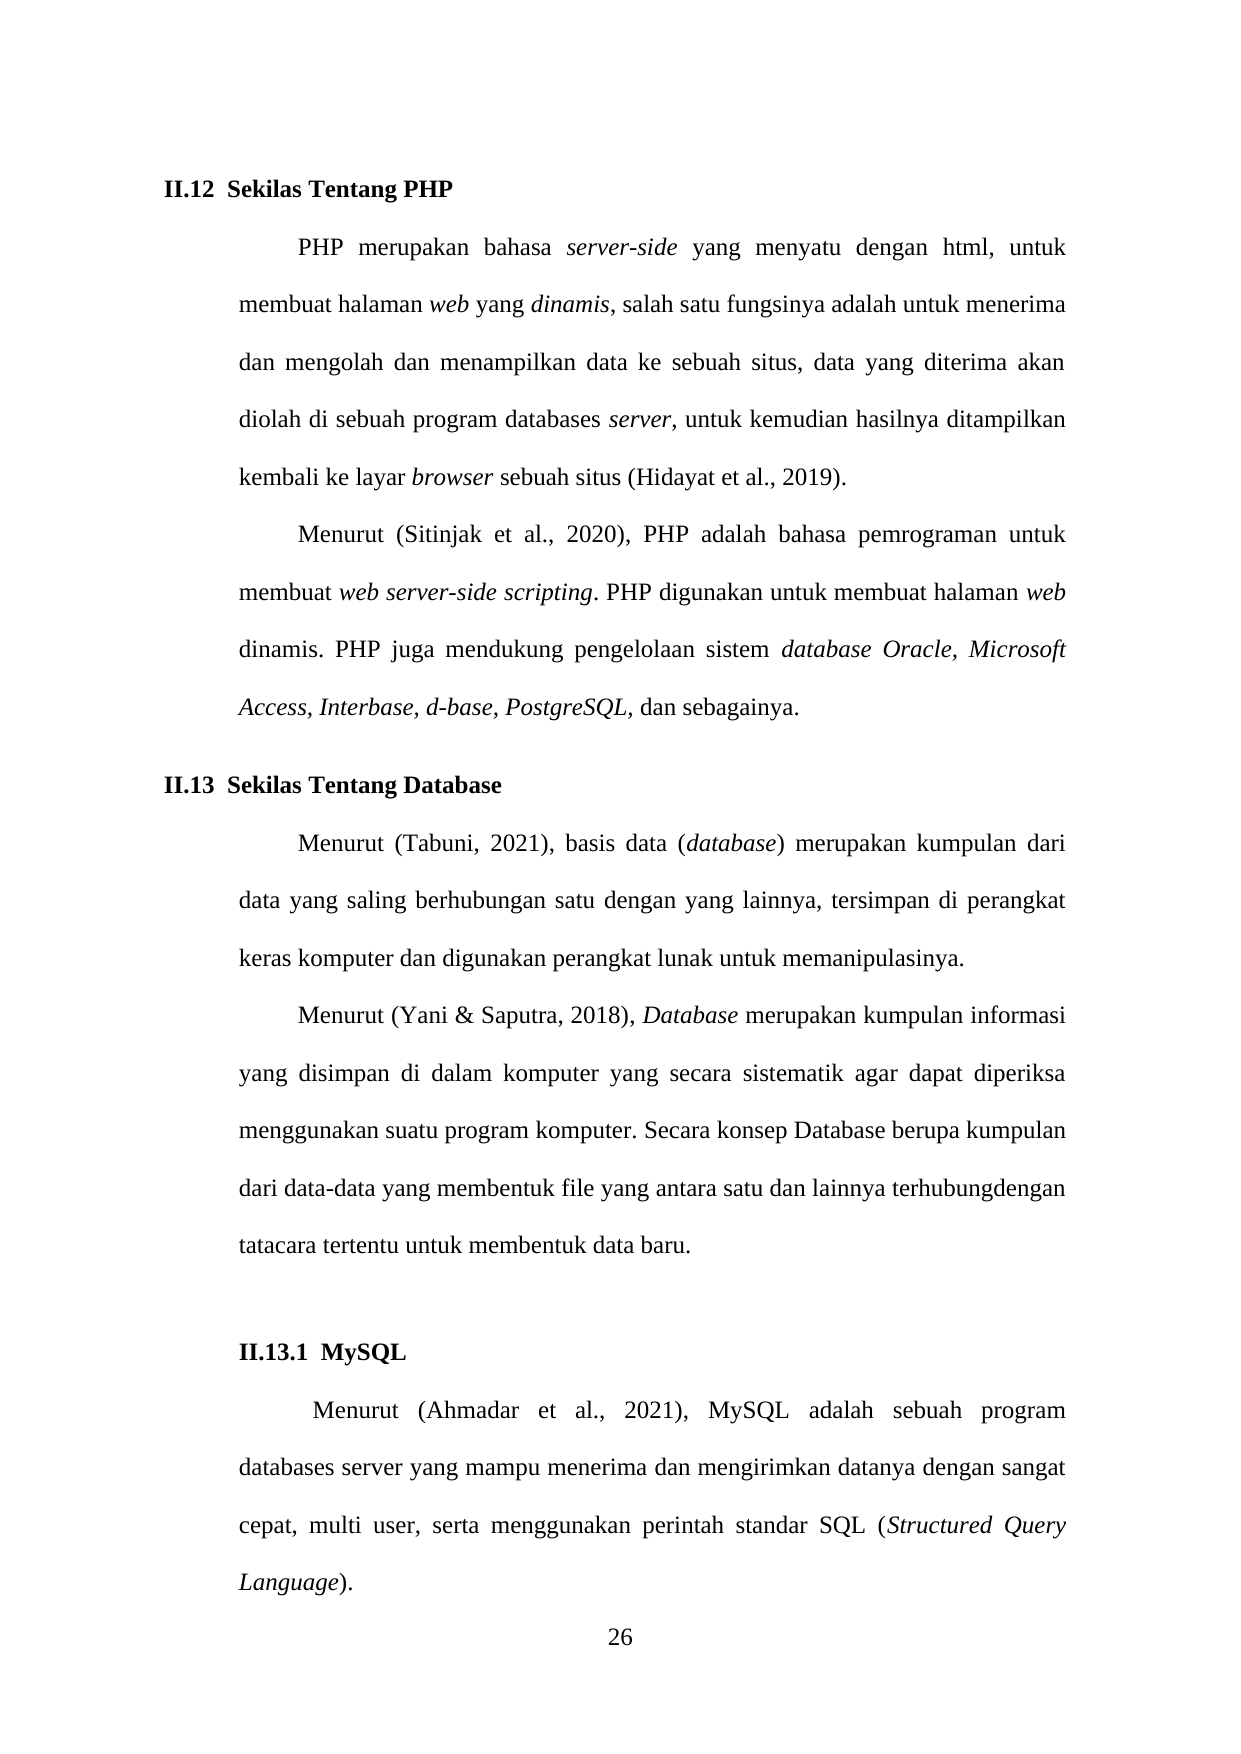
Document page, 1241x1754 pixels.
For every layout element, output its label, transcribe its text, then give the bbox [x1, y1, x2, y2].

list Menurut (Tabuni, 2021), basis data (database) merupakan kumpulan dari data yang saling berhubungan satu dengan yang lainnya, tersimpan di perangkat keras komputer dan digunakan perangkat lunak untuk memanipulasinya. [239, 828, 1066, 971]
subtitle Sekilas Tentang PHP [150, 174, 1090, 203]
list PHP merupakan bahasa server-side yang menyatu dengan html, untuk membuat halaman web yang dinamis, salah satu fungsinya adalah untuk menerima dan mengolah dan menampilkan data ke sebuah situs, data yang diterima akan diolah di sebuah program databases server, untuk kemudian hasilnya ditampilkan kembali ke layar browser sebuah situs (Hidayat et al., 2019). [239, 232, 1066, 491]
subtitle MySQL [239, 1337, 1090, 1366]
list Menurut (Yani & Saputra, 2018), Database merupakan kumpulan informasi yang disimpan di dalam komputer yang secara sistematik agar dapat diperiksa menggunakan suatu program komputer. Secara konsep Database berupa kumpulan dari data-data yang membentuk file yang antara satu dan lainnya terhubungdengan tatacara tertentu untuk membentuk data baru. [239, 1000, 1066, 1259]
list Menurut (Sitinjak et al., 2020), PHP adalah bahasa pemrograman untuk membuat web server-side scripting. PHP digunakan untuk membuat halaman web dinamis. PHP juga mendukung pengelolaan sistem database Oracle, Microsoft Access, Interbase, d-base, PostgreSQL, dan sebagainya. [239, 519, 1066, 721]
subtitle Sekilas Tentang Database [150, 770, 1090, 799]
list Menurut (Ahmadar et al., 2021), MySQL adalah sebuah program databases server yang mampu menerima dan mengirimkan datanya dengan sangat cepat, multi user, serta menggunakan perintah standar SQL (Structured Query Language). [239, 1395, 1066, 1596]
